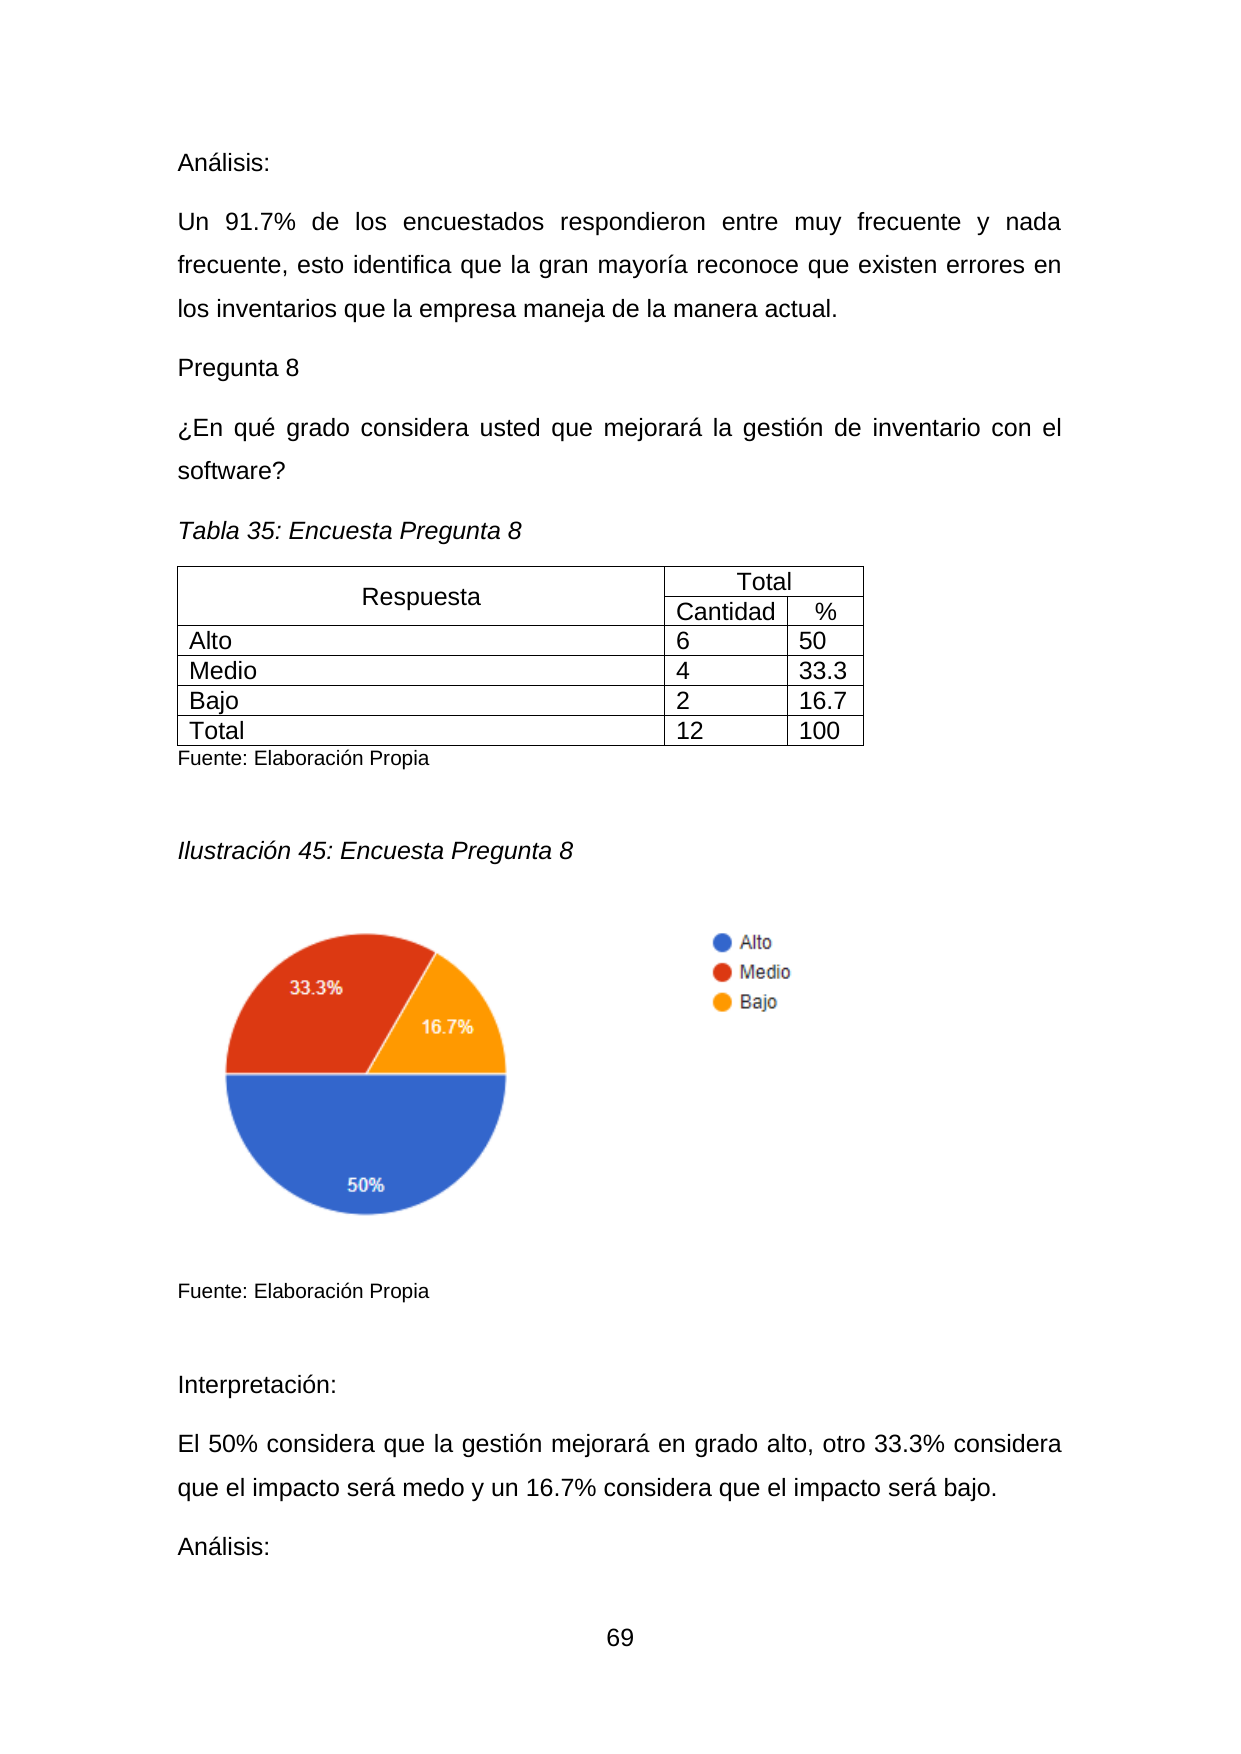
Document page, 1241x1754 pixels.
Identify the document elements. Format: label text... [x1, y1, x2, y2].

text Un 91.7% de los encuestados respondieron entre muy frecuente y nada frecuente, esto identifica que la gran mayoría reconoce que existen errores en los inventarios que la empresa maneja de la manera actual. [177, 207, 1063, 322]
table_cell % [788, 597, 863, 625]
table_cell 50 [788, 626, 863, 655]
table_cell Medio [178, 656, 664, 685]
table_cell 100 [788, 716, 863, 744]
text Análisis: [177, 148, 1063, 176]
table_cell Alto [178, 626, 664, 655]
table_cell Bajo [178, 686, 664, 715]
text ¿En qué grado considera usted que mejorará la gestión de inventario con el software? [177, 413, 1063, 485]
table_header Respuesta [178, 567, 664, 625]
table_cell 6 [665, 626, 787, 655]
text Análisis: [177, 1532, 1063, 1561]
table_header Total [665, 567, 863, 596]
text Ilustración 45: Encuesta Pregunta 8 [177, 836, 1063, 864]
table_cell Cantidad [665, 597, 787, 625]
table_cell 2 [665, 686, 787, 715]
table_cell 4 [665, 656, 787, 685]
text El 50% considera que la gestión mejorará en grado alto, otro 33.3% considera que el impacto será medo y un 16.7% considera que el impacto será bajo. [177, 1429, 1063, 1501]
text Tabla 35: Encuesta Pregunta 8 [177, 516, 1063, 545]
table_cell 16.7 [788, 686, 863, 715]
table_cell 12 [665, 716, 787, 744]
text Pregunta 8 [177, 353, 1063, 382]
text Fuente: Elaboración Propia [177, 746, 1063, 769]
table_cell Total [178, 716, 664, 744]
table_cell 33.3 [788, 656, 863, 685]
text Fuente: Elaboración Propia [177, 1279, 1063, 1303]
text Interpretación: [177, 1369, 1063, 1398]
